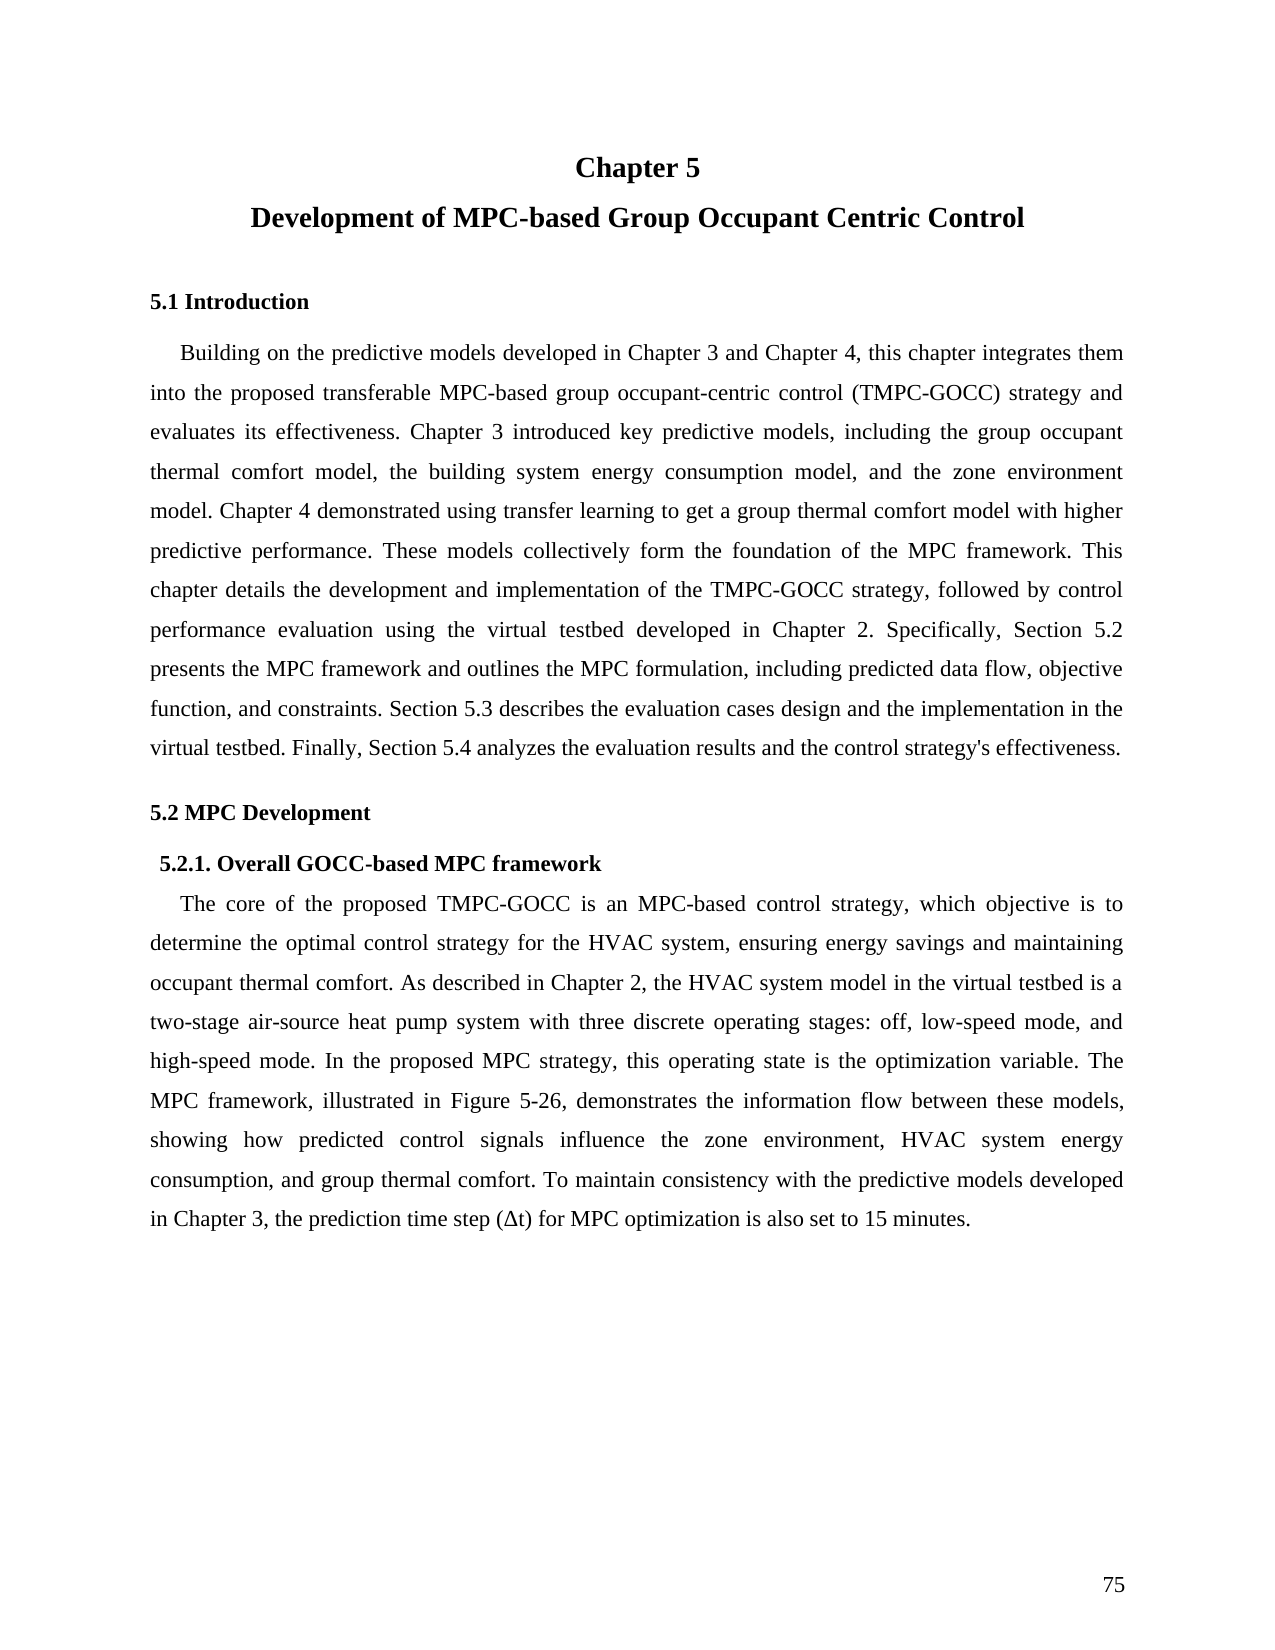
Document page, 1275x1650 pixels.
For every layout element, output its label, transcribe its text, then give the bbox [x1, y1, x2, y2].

subtitle Development of MPC-based Group Occupant Centric Control [150, 150, 1125, 234]
subtitle Overall GOCC-based MPC framework [159, 850, 1125, 876]
subtitle MPC Development [150, 799, 1125, 825]
subtitle Introduction [150, 288, 1125, 314]
text Building on the predictive models developed in Chapter 3 and Chapter 4, this chapter integrates them into the proposed transferable MPC-based group occupant-centric control (TMPC-GOCC) strategy and evaluates its effectiveness. Chapter 3 introduced key predictive models, including the group occupant thermal comfort model, the building system energy consumption model, and the zone environment model. Chapter 4 demonstrated using transfer learning to get a group thermal comfort model with higher predictive performance. These models collectively form the foundation of the MPC framework. This chapter details the development and implementation of the TMPC-GOCC strategy, followed by control performance evaluation using the virtual testbed developed in Chapter 2. Specifically, Section 5.2 presents the MPC framework and outlines the MPC formulation, including predicted data flow, objective function, and constraints. Section 5.3 describes the evaluation cases design and the implementation in the virtual testbed. Finally, Section 5.4 analyzes the evaluation results and the control strategy's effectiveness. [150, 339, 1125, 761]
